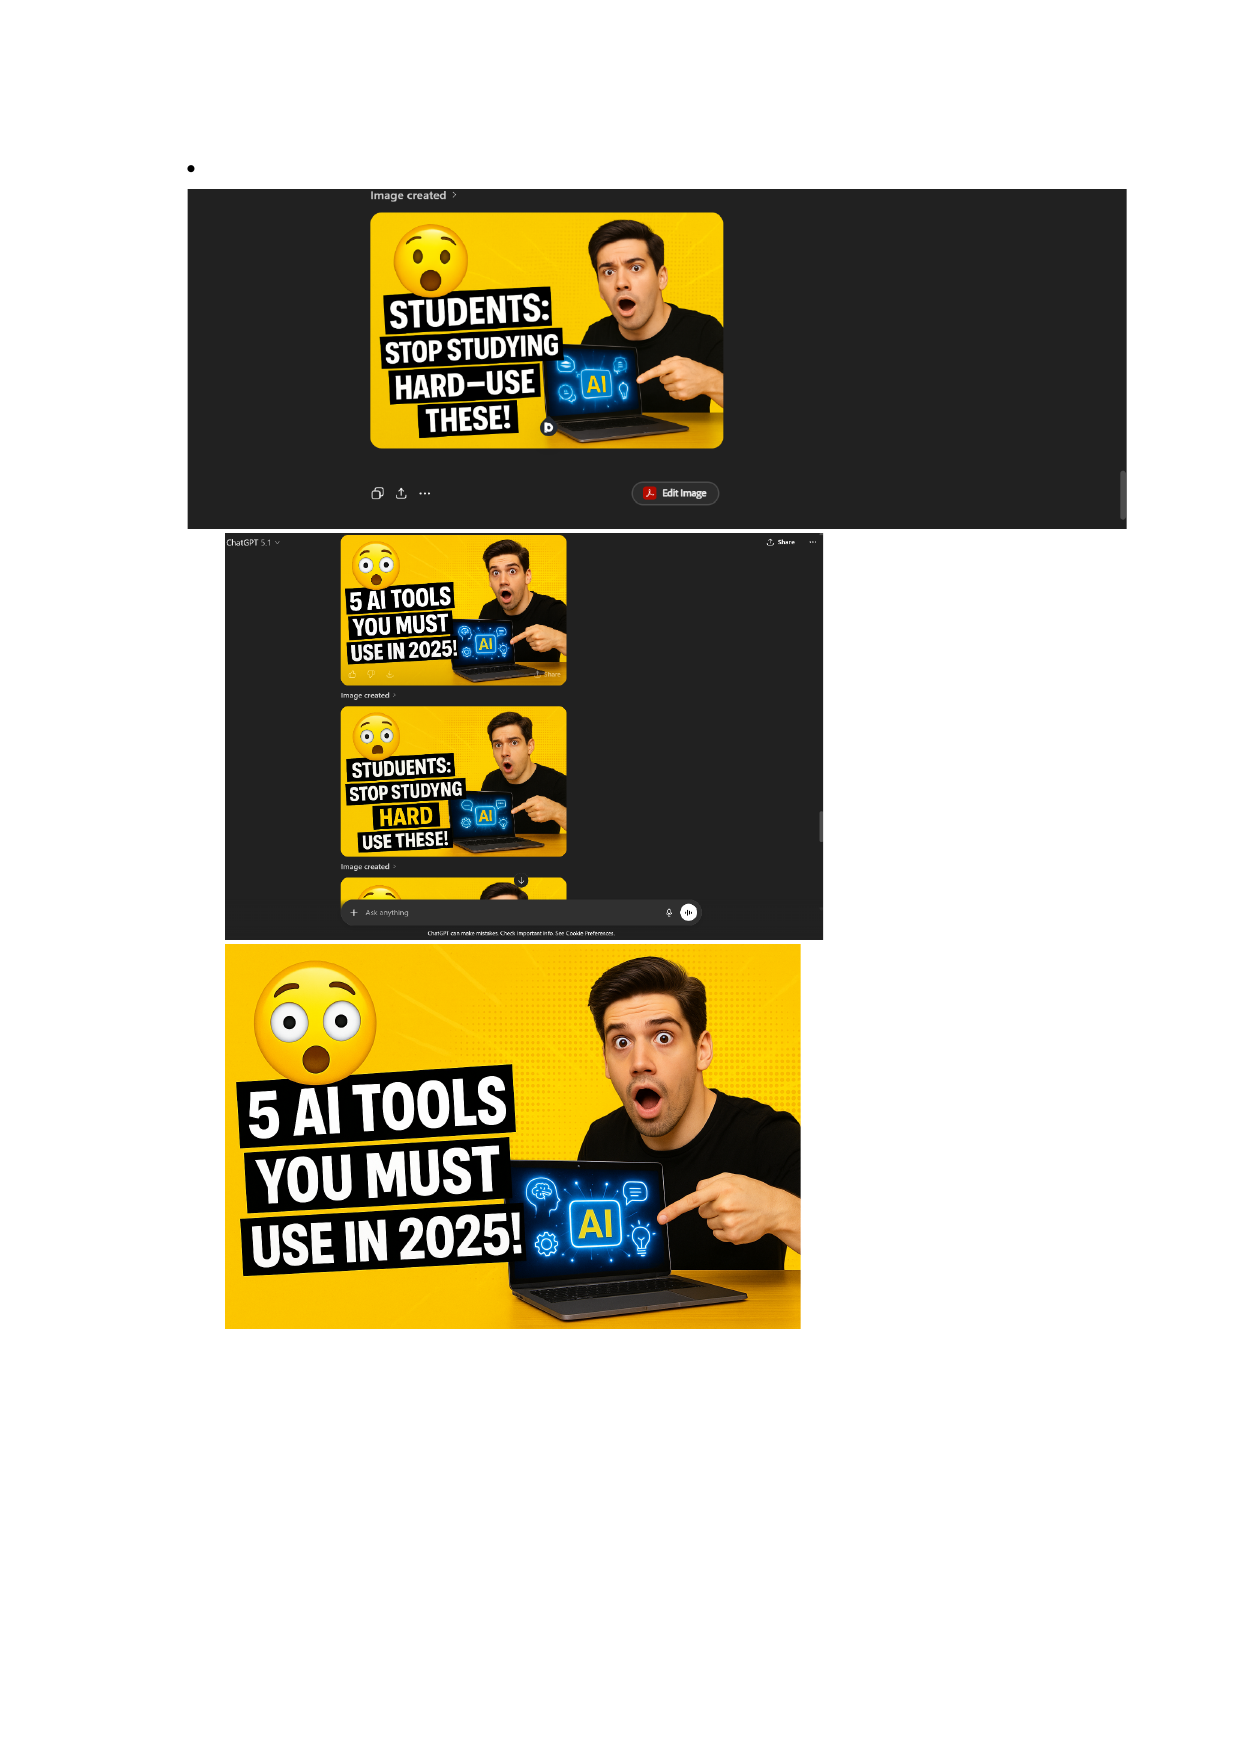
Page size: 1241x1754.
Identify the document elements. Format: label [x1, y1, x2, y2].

picture [225, 944, 801, 1329]
picture [225, 533, 824, 940]
picture [187, 189, 1127, 529]
